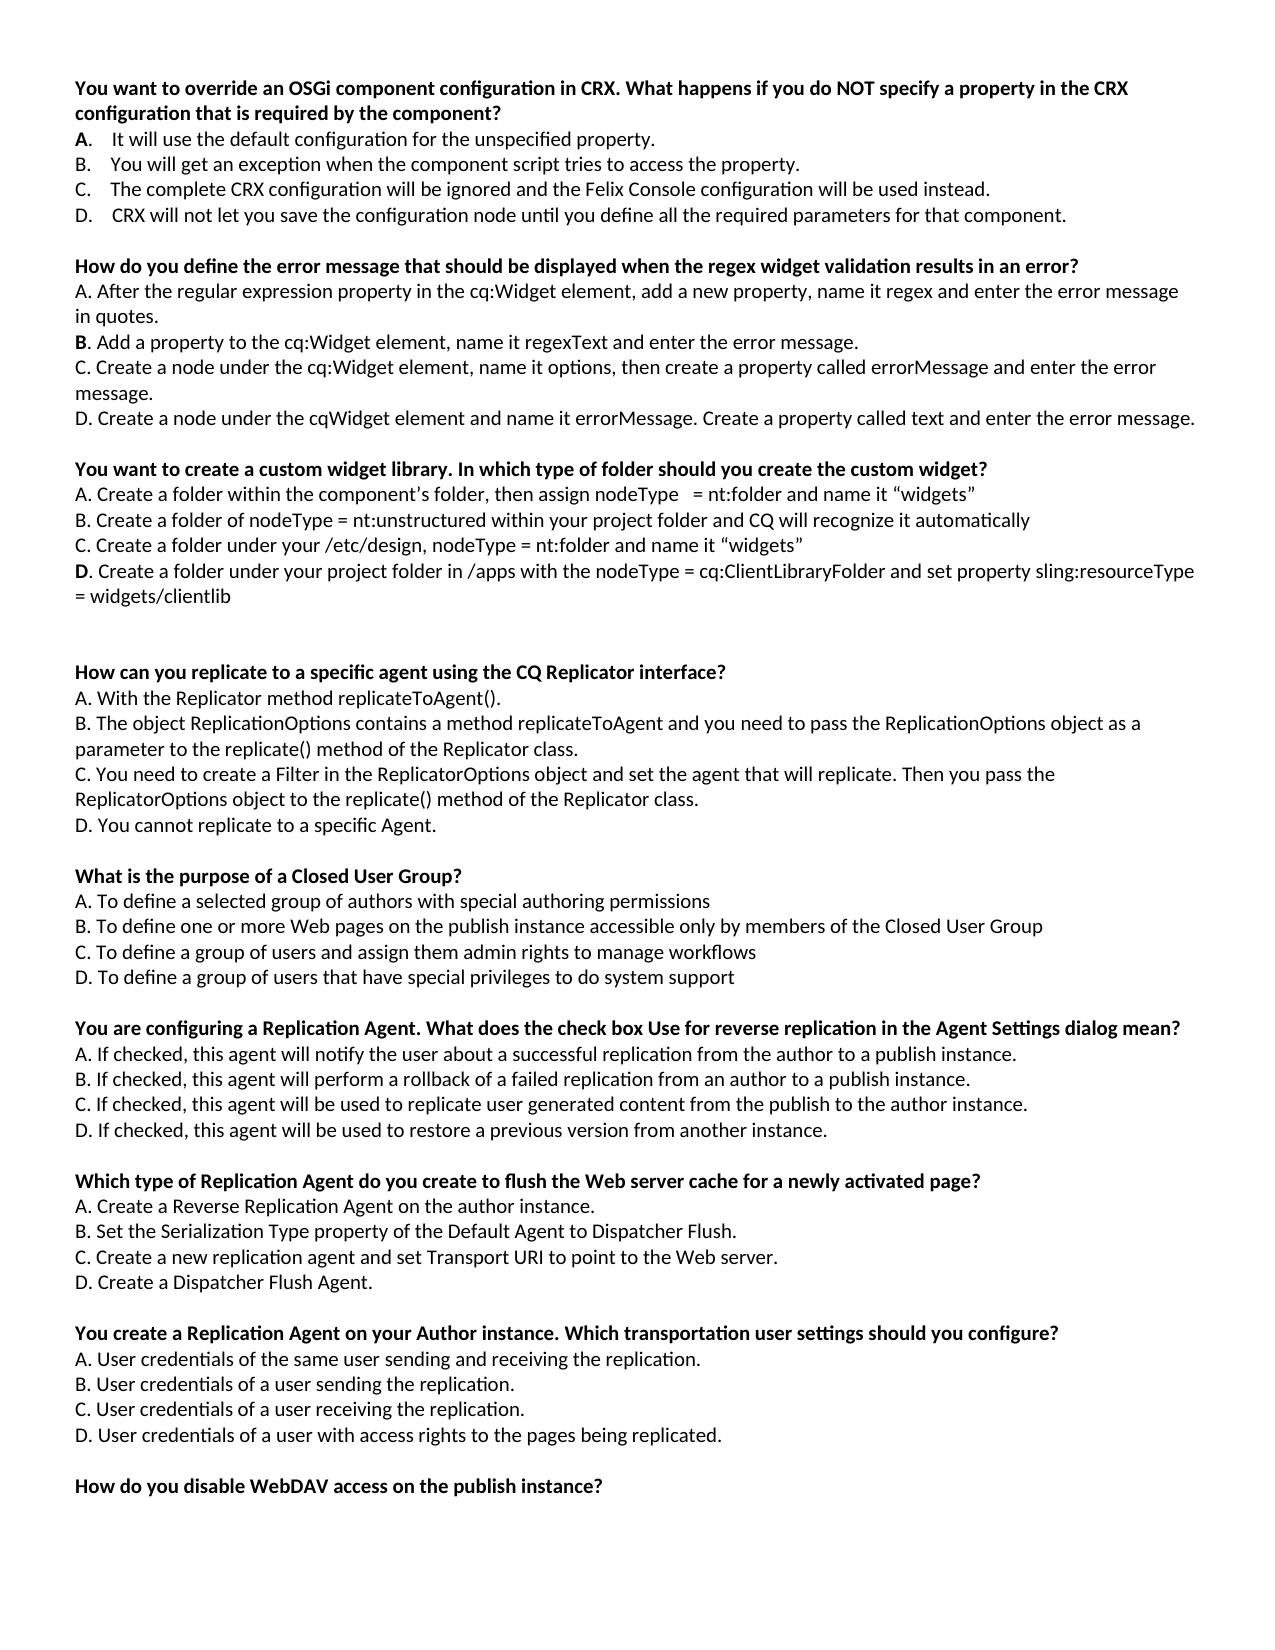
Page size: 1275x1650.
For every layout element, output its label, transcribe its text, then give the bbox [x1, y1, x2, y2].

text A. With the Replicator method replicateToAgent(). [75, 685, 1200, 710]
text C. Create a folder under your /etc/design, nodeType = nt:folder and name it “widgets” [75, 532, 1200, 558]
text C. Create a node under the cq:Widget element, name it options, then create a property called errorMessage and enter the error message. [75, 354, 1200, 405]
text D. Create a node under the cqWidget element and name it errorMessage. Create a property called text and enter the error message. [75, 405, 1200, 431]
text How do you disable WebDAV access on the publish instance? [75, 1473, 1200, 1498]
text D. CRX will not let you save the configuration node until you define all the required parameters for that component. [75, 202, 1200, 227]
text C. To define a group of users and assign them admin rights to manage workflows [75, 939, 1200, 964]
text D. You cannot replicate to a specific Agent. [75, 812, 1200, 837]
text C. The complete CRX configuration will be ignored and the Felix Console configuration will be used instead. [75, 177, 1200, 202]
text You want to create a custom widget library. In which type of folder should you create the custom widget? [75, 456, 1200, 482]
text A. After the regular expression property in the cq:Widget element, add a new property, name it regex and enter the error message in quotes. [75, 278, 1200, 329]
text What is the purpose of a Closed User Group? [75, 863, 1200, 888]
text D. Create a Dispatcher Flush Agent. [75, 1269, 1200, 1295]
text You want to override an OSGi component configuration in CRX. What happens if you do NOT specify a property in the CRX configuration that is required by the component? [75, 75, 1200, 126]
text B. Create a folder of nodeType = nt:unstructured within your project folder and CQ will recognize it automatically [75, 507, 1200, 532]
text A. To define a selected group of authors with special authoring permissions [75, 888, 1200, 914]
text C. Create a new replication agent and set Transport URI to point to the Web server. [75, 1244, 1200, 1269]
text C. If checked, this agent will be used to replicate user generated content from the publish to the author instance. [75, 1092, 1200, 1117]
text B. The object ReplicationOptions contains a method replicateToAgent and you need to pass the ReplicationOptions object as a parameter to the replicate() method of the Replicator class. [75, 710, 1200, 761]
text A. It will use the default configuration for the unspecified property. [75, 126, 1200, 151]
text Which type of Replication Agent do you create to flush the Web server cache for a newly activated page? [75, 1168, 1200, 1193]
text D. Create a folder under your project folder in /apps with the nodeType = cq:ClientLibraryFolder and set property sling:resourceType = widgets/clientlib [75, 558, 1200, 609]
text D. If checked, this agent will be used to restore a previous version from another instance. [75, 1117, 1200, 1142]
text D. User credentials of a user with access rights to the pages being replicated. [75, 1422, 1200, 1447]
text B. User credentials of a user sending the replication. [75, 1371, 1200, 1397]
text A. Create a Reverse Replication Agent on the author instance. [75, 1193, 1200, 1219]
text How can you replicate to a specific agent using the CQ Replicator interface? [75, 659, 1200, 685]
text You create a Replication Agent on your Author instance. Which transportation user settings should you configure? [75, 1320, 1200, 1346]
text B. To define one or more Web pages on the publish instance accessible only by members of the Closed User Group [75, 914, 1200, 939]
text You are configuring a Replication Agent. What does the check box Use for reverse replication in the Agent Settings dialog mean? [75, 1015, 1200, 1041]
text C. User credentials of a user receiving the replication. [75, 1397, 1200, 1422]
text B. Set the Serialization Type property of the Default Agent to Dispatcher Flush. [75, 1219, 1200, 1244]
text B. If checked, this agent will perform a rollback of a failed replication from an author to a publish instance. [75, 1066, 1200, 1092]
text B. Add a property to the cq:Widget element, name it regexText and enter the error message. [75, 329, 1200, 354]
text D. To define a group of users that have special privileges to do system support [75, 964, 1200, 990]
text A. Create a folder within the component’s folder, then assign nodeType = nt:folder and name it “widgets” [75, 482, 1200, 507]
text C. You need to create a Filter in the ReplicatorOptions object and set the agent that will replicate. Then you pass the ReplicatorOptions object to the replicate() method of the Replicator class. [75, 761, 1200, 812]
text A. If checked, this agent will notify the user about a successful replication from the author to a publish instance. [75, 1041, 1200, 1066]
text B. You will get an exception when the component script tries to access the property. [75, 151, 1200, 177]
text How do you define the error message that should be displayed when the regex widget validation results in an error? [75, 253, 1200, 278]
text A. User credentials of the same user sending and receiving the replication. [75, 1346, 1200, 1371]
